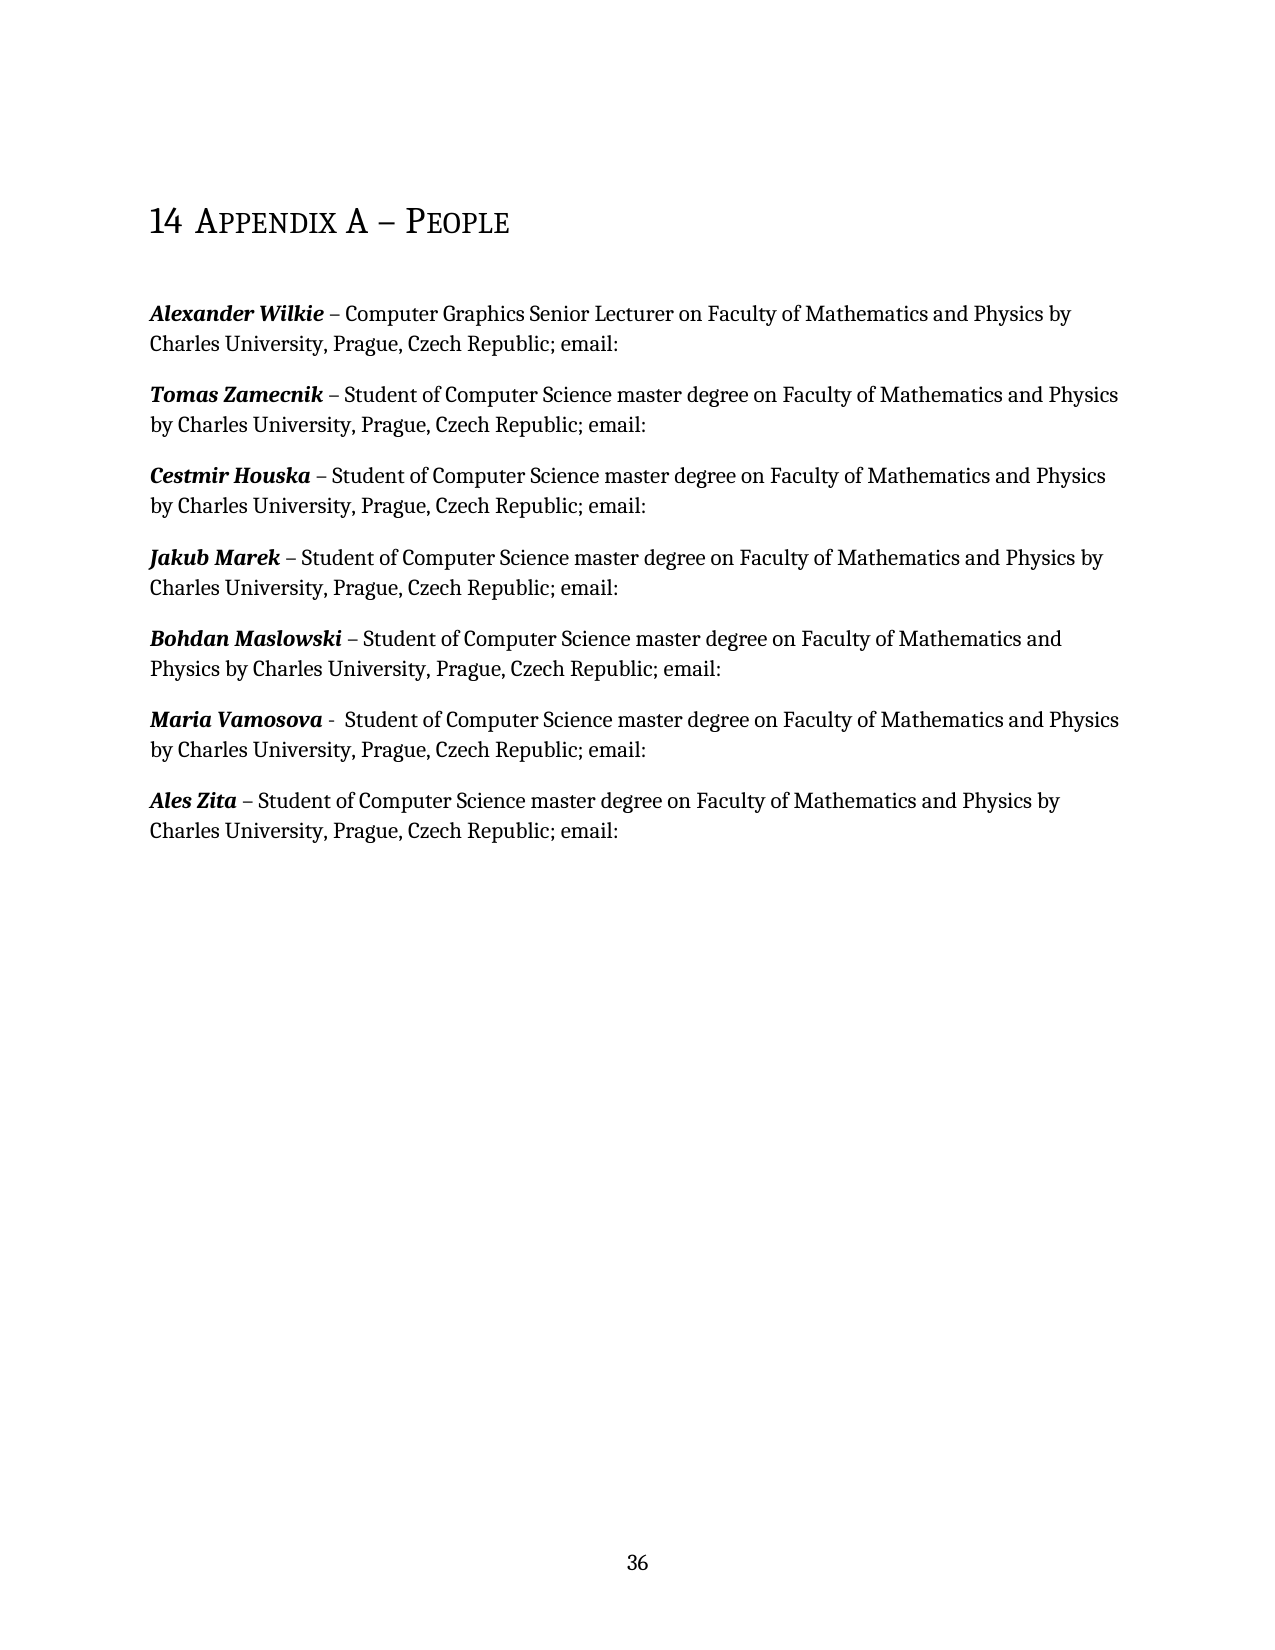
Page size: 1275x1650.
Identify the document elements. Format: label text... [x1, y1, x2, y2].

text Cestmir Houska – Student of Computer Science master degree on Faculty of Mathematics and Physics by Charles University, Prague, Czech Republic; email: [150, 463, 1125, 520]
text Ales Zita – Student of Computer Science master degree on Faculty of Mathematics and Physics by Charles University, Prague, Czech Republic; email: [150, 788, 1125, 845]
text Tomas Zamecnik – Student of Computer Science master degree on Faculty of Mathematics and Physics by Charles University, Prague, Czech Republic; email: [150, 382, 1125, 438]
text Bohdan Maslowski – Student of Computer Science master degree on Faculty of Mathematics and Physics by Charles University, Prague, Czech Republic; email: [150, 626, 1125, 682]
text Alexander Wilkie – Computer Graphics Senior Lecturer on Faculty of Mathematics and Physics by Charles University, Prague, Czech Republic; email: [150, 301, 1125, 357]
subtitle Appendix A – People [150, 200, 1125, 243]
text Maria Vamosova - Student of Computer Science master degree on Faculty of Mathematics and Physics by Charles University, Prague, Czech Republic; email: [150, 707, 1125, 763]
text Jakub Marek – Student of Computer Science master degree on Faculty of Mathematics and Physics by Charles University, Prague, Czech Republic; email: [150, 544, 1125, 601]
